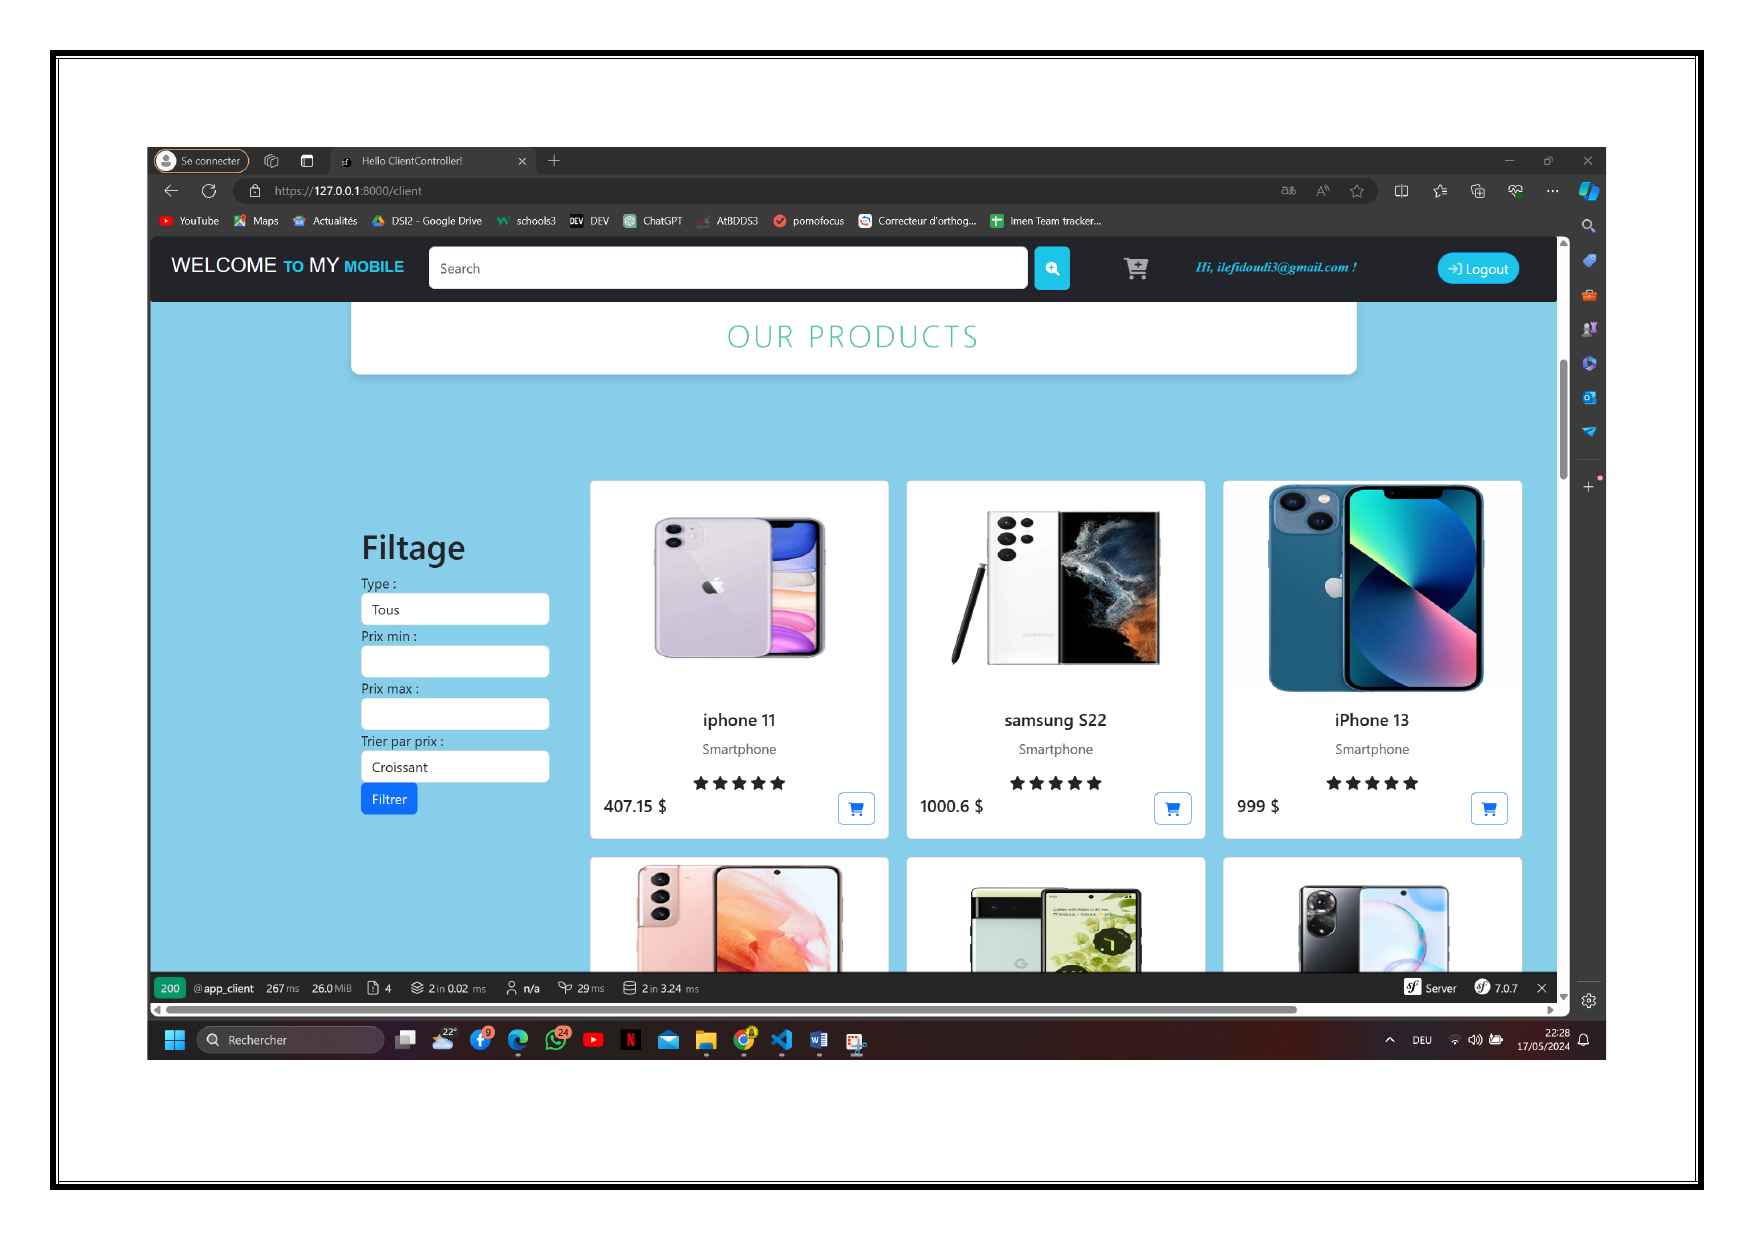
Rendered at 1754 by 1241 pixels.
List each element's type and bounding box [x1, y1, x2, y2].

picture [147, 147, 1607, 1060]
